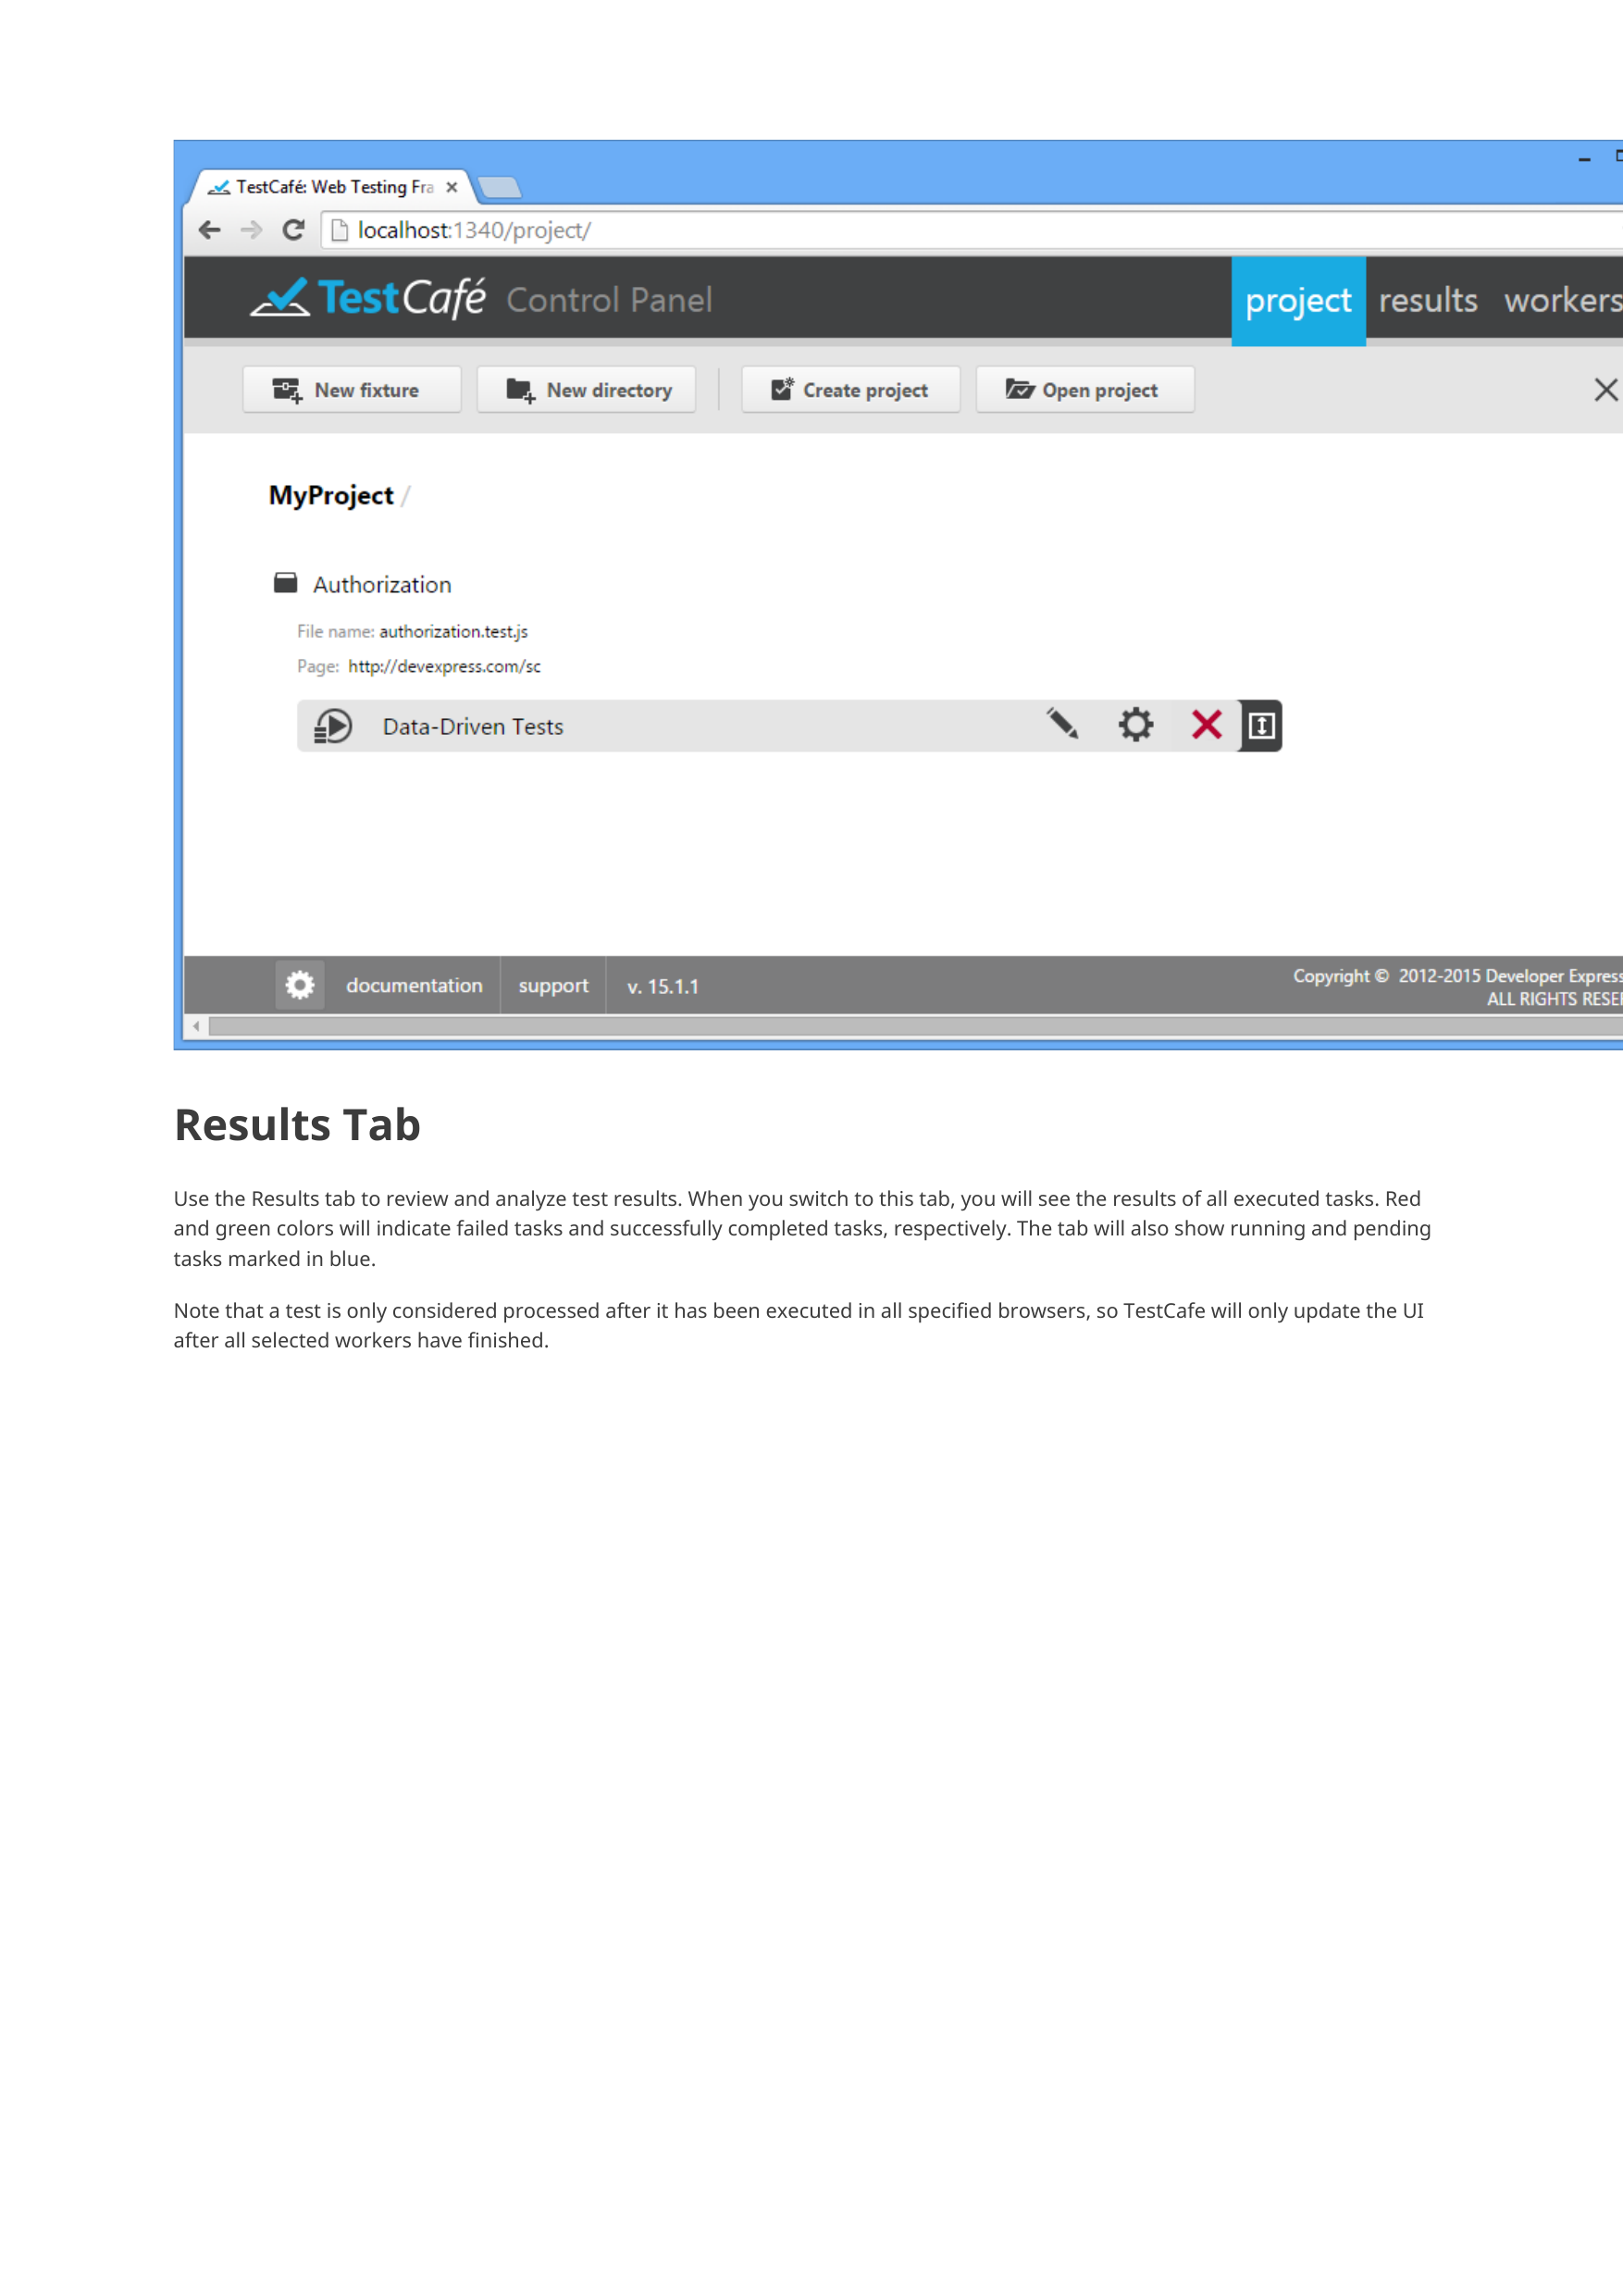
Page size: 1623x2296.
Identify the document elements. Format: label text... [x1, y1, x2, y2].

picture [173, 140, 1623, 1050]
text Use the Results tab to review and analyze test results. When you switch to this tab, you will see the results of all executed tasks. Red and green colors will indicate failed tasks and successfully completed tasks, respectively. The tab will also show running and pending tasks marked in blue. [173, 1183, 1449, 1273]
text Note that a test is only considered processed after it has been executed in all specified browsers, so TestCafe will only update the UI after all selected workers have finished. [173, 1295, 1449, 1355]
subtitle Results Tab [173, 1094, 1449, 1154]
